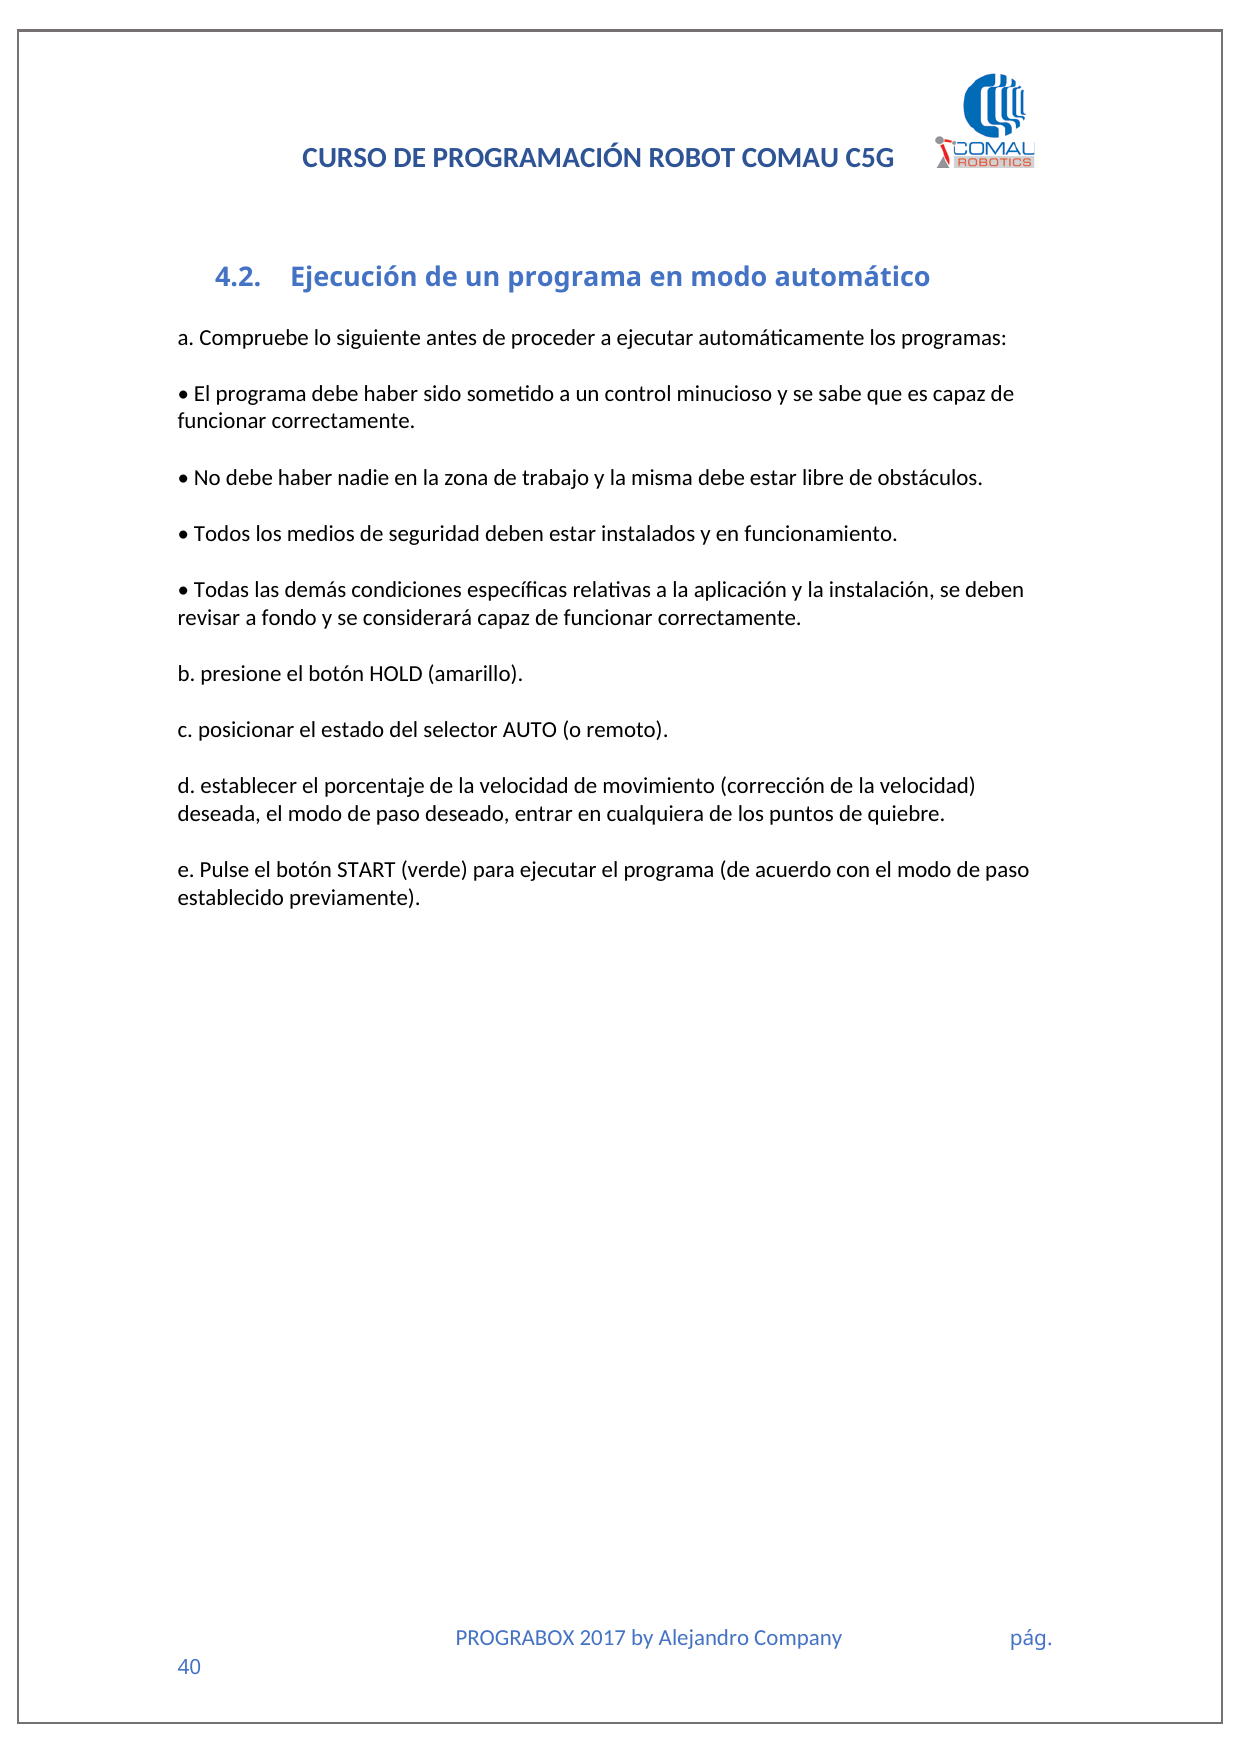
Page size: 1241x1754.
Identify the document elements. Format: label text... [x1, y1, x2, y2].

subtitle Ejecución de un programa en modo automático [215, 258, 1063, 294]
text a. Compruebe lo siguiente antes de proceder a ejecutar automáticamente los programas: • El programa debe haber sido sometido a un control minucioso y se sabe que es capaz de funcionar correctamente. • No debe haber nadie en la zona de trabajo y la misma debe estar libre de obstáculos. • Todos los medios de seguridad deben estar instalados y en funcionamiento. • Todas las demás condiciones específicas relativas a la aplicación y la instalación, se deben revisar a fondo y se considerará capaz de funcionar correctamente. b. presione el botón HOLD (amarillo). c. posicionar el estado del selector AUTO (o remoto). d. establecer el porcentaje de la velocidad de movimiento (corrección de la velocidad) deseada, el modo de paso deseado, entrar en cualquiera de los puntos de quiebre. e. Pulse el botón START (verde) para ejecutar el programa (de acuerdo con el modo de paso establecido previamente). [177, 323, 1063, 911]
